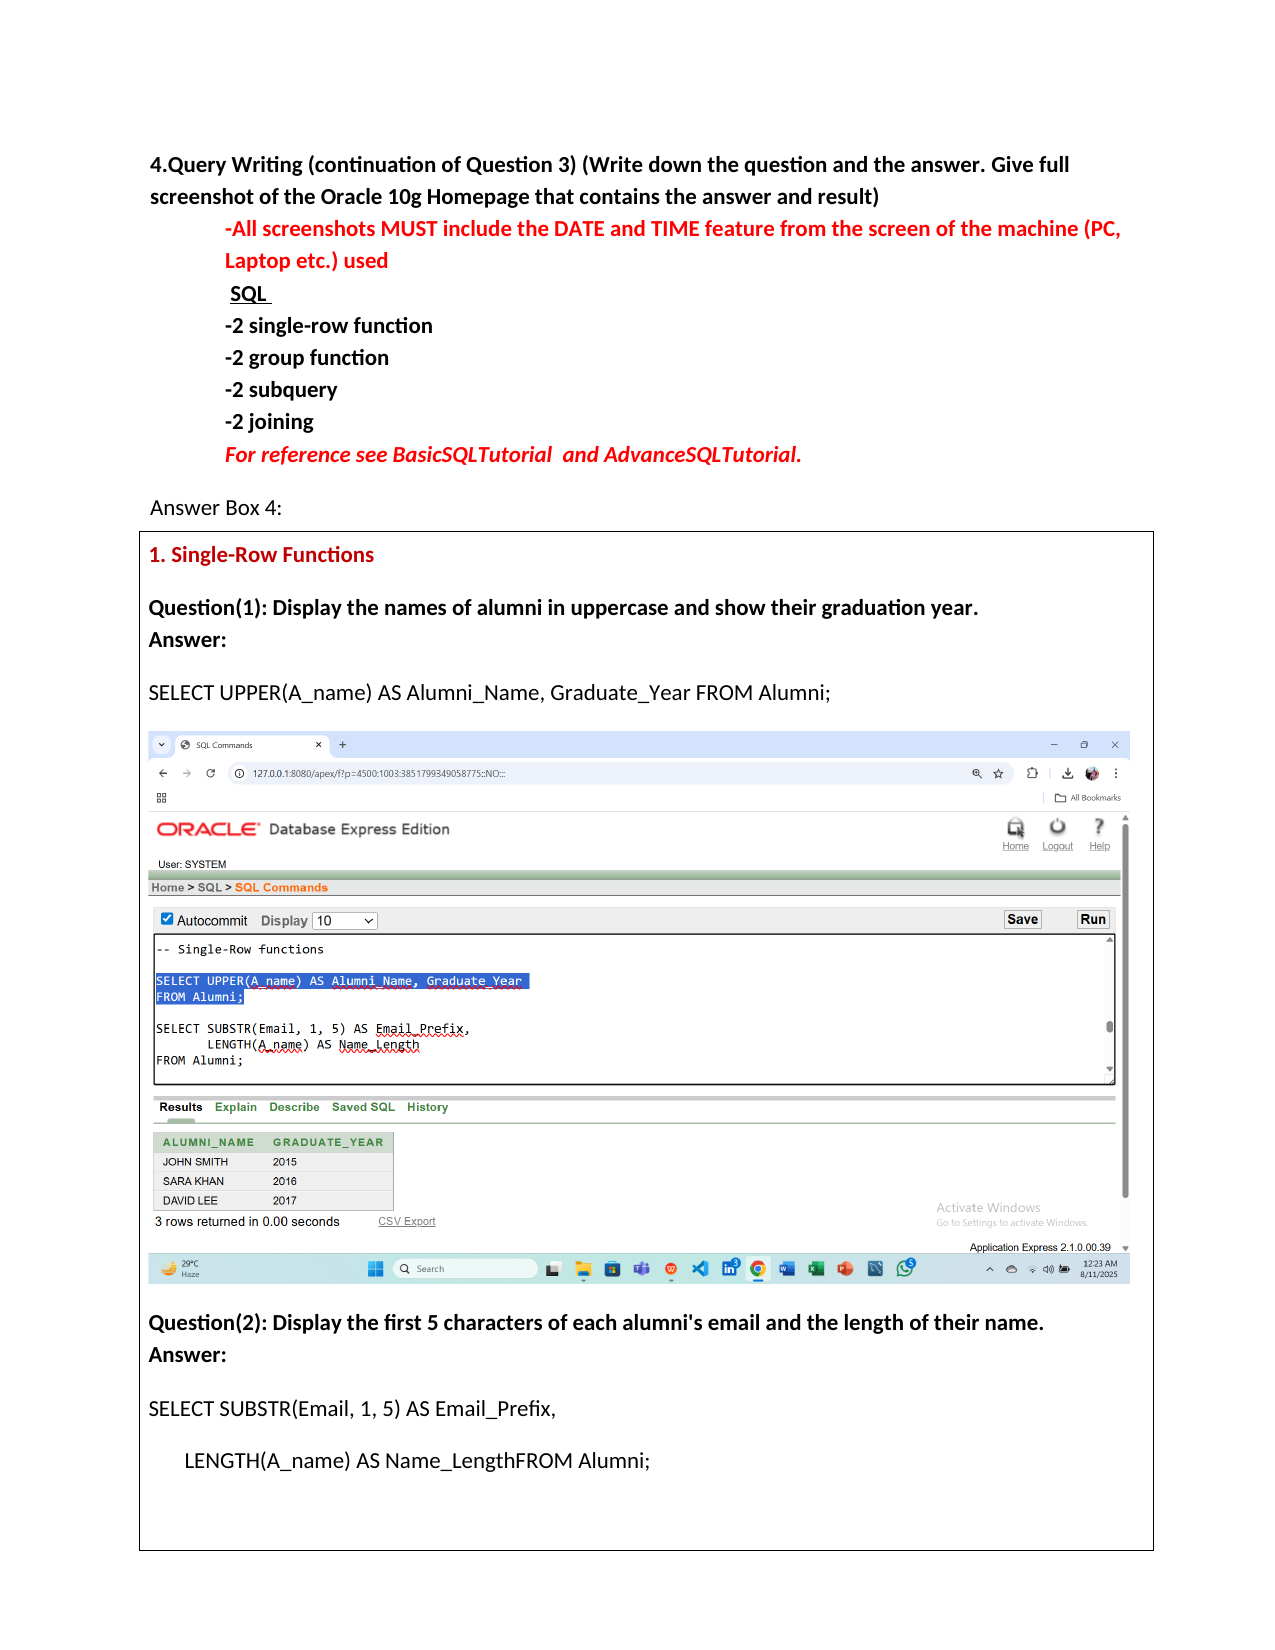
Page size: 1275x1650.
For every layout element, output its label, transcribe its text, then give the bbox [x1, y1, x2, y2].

list -All screenshots MUST include the DATE and TIME feature from the screen of the machine (PC, Laptop etc.) used [225, 214, 1125, 274]
list -2 single-row function [225, 311, 1125, 339]
list -2 joining [225, 407, 1125, 436]
list For reference see BasicSQLTutorial and AdvanceSQLTutorial. [225, 440, 1125, 468]
list SQL [225, 279, 1125, 307]
text Answer Box 4: [150, 493, 1125, 521]
list 4.Query Writing (continuation of Question 3) (Write down the question and the answer. Give full screenshot of the Oracle 10g Homepage that contains the answer and result) [150, 150, 1125, 210]
picture [148, 731, 1130, 1284]
list -2 subquery [225, 375, 1125, 403]
list -2 group function [225, 343, 1125, 371]
